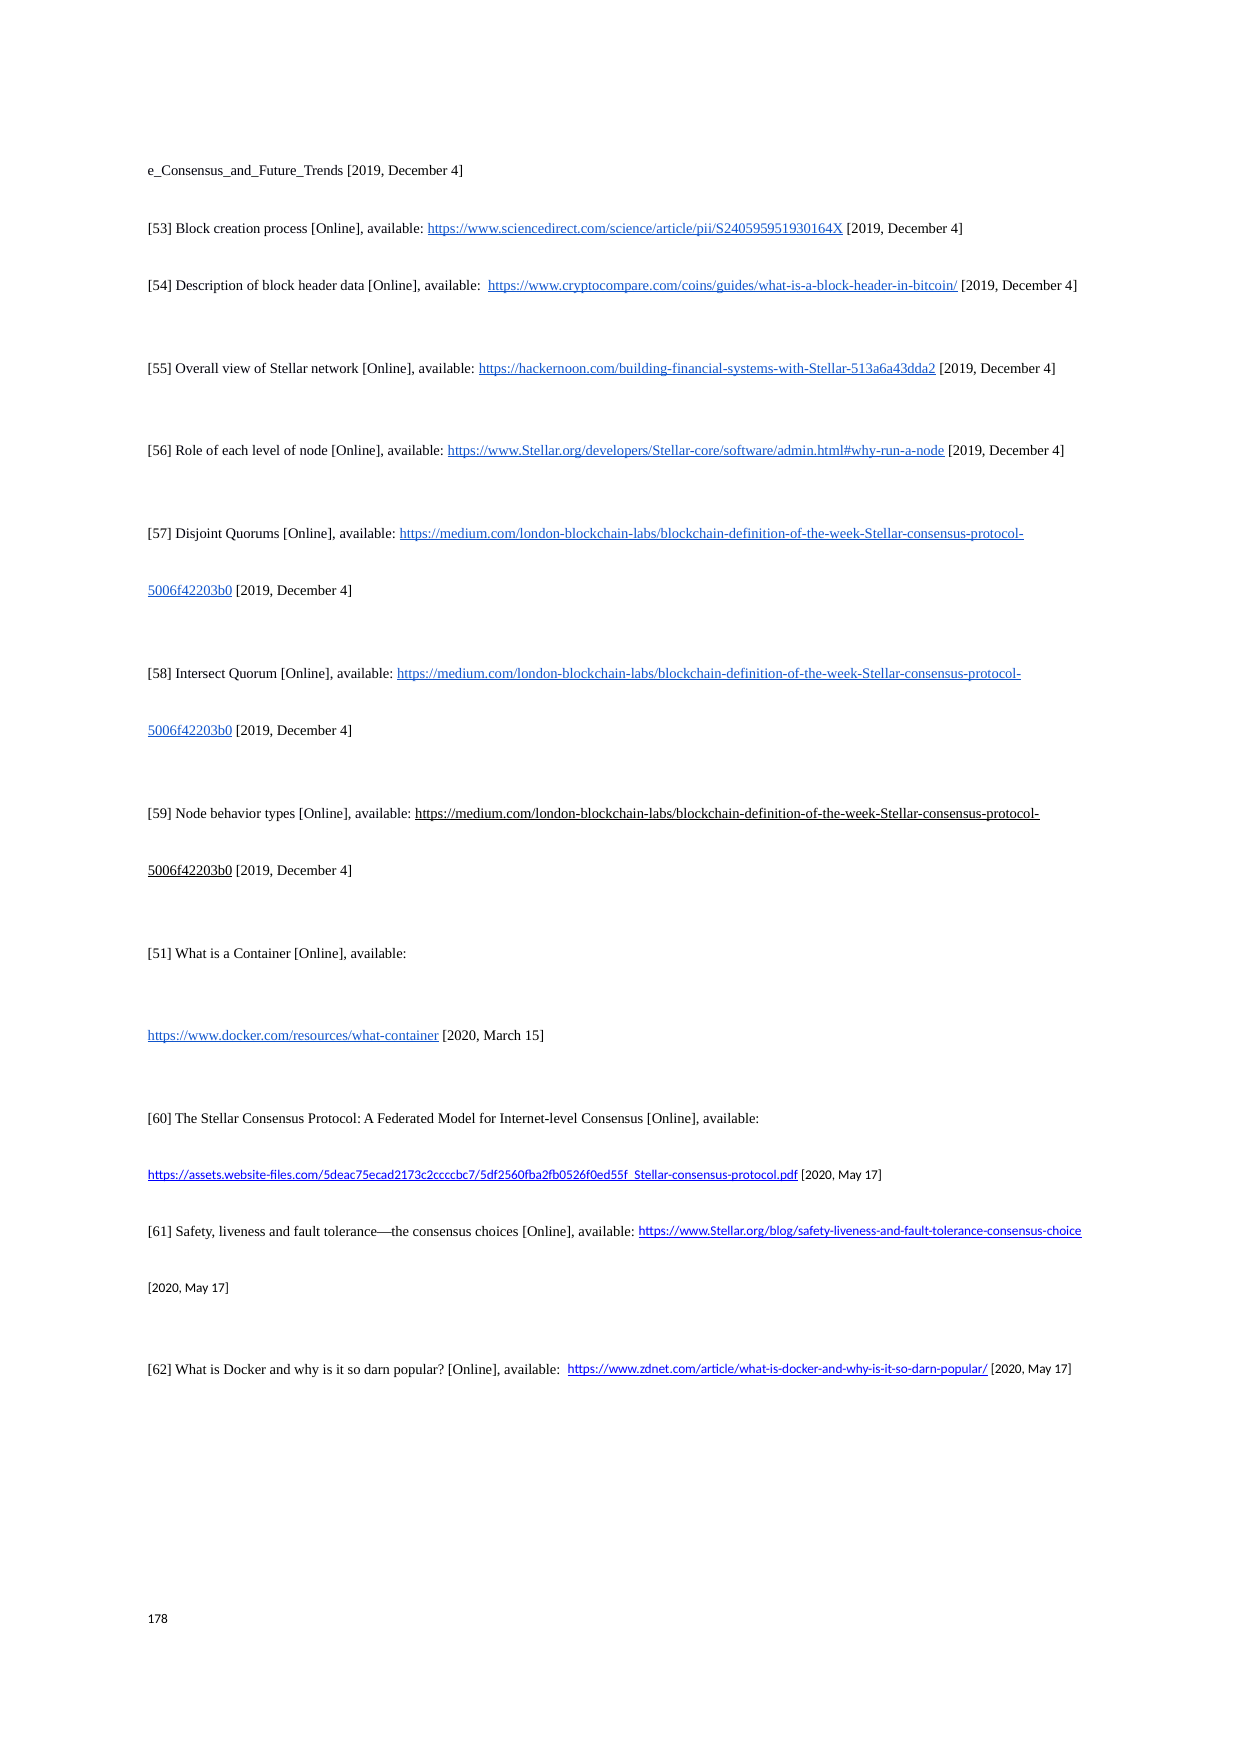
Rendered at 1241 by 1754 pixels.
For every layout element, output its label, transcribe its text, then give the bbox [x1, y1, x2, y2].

text [62] What is Docker and why is it so darn popular? [Online], available: https://www.zdnet.com/article/what-is-docker-and-why-is-it-so-darn-popular/ [2020, May 17] [147, 1349, 1090, 1378]
text https://www.docker.com/resources/what-container [2020, March 15] [147, 1015, 1090, 1044]
text [57] Disjoint Quorums [Online], available: https://medium.com/london-blockchain-labs/blockchain-definition-of-the-week-Stellar-consensus-protocol-5006f42203b0 [2019, December 4] [147, 512, 1090, 599]
text [60] The Stellar Consensus Protocol: A Federated Model for Internet-level Consensus [Online], available: https://assets.website-files.com/5deac75ecad2173c2ccccbc7/5df2560fba2fb0526f0ed55f_Stellar-consensus-protocol.pdf [2020, May 17] [61] Safety, liveness and fault tolerance—the consensus choices [Online], available: https://www.Stellar.org/blog/safety-liveness-and-fault-tolerance-consensus-choice [2020, May 17] [147, 1097, 1090, 1296]
text [51] What is a Container [Online], available: [147, 932, 1090, 961]
text [56] Role of each level of node [Online], available: https://www.Stellar.org/developers/Stellar-core/software/admin.html#why-run-a-node [2019, December 4] [147, 430, 1090, 459]
text [58] Intersect Quorum [Online], available: https://medium.com/london-blockchain-labs/blockchain-definition-of-the-week-Stellar-consensus-protocol-5006f42203b0 [2019, December 4] [147, 652, 1090, 739]
text e_Consensus_and_Future_Trends [2019, December 4] [53] Block creation process [Online], available: https://www.sciencedirect.com/science/article/pii/S240595951930164X [2019, December 4] [54] Description of block header data [Online], available: https://www.cryptocompare.com/coins/guides/what-is-a-block-header-in-bitcoin/ [2019, December 4] [147, 150, 1090, 294]
text [55] Overall view of Stellar network [Online], available: https://hackernoon.com/building-financial-systems-with-Stellar-513a6a43dda2 [2019, December 4] [147, 347, 1090, 376]
text [59] Node behavior types [Online], available: https://medium.com/london-blockchain-labs/blockchain-definition-of-the-week-Stellar-consensus-protocol-5006f42203b0 [2019, December 4] [147, 792, 1090, 879]
